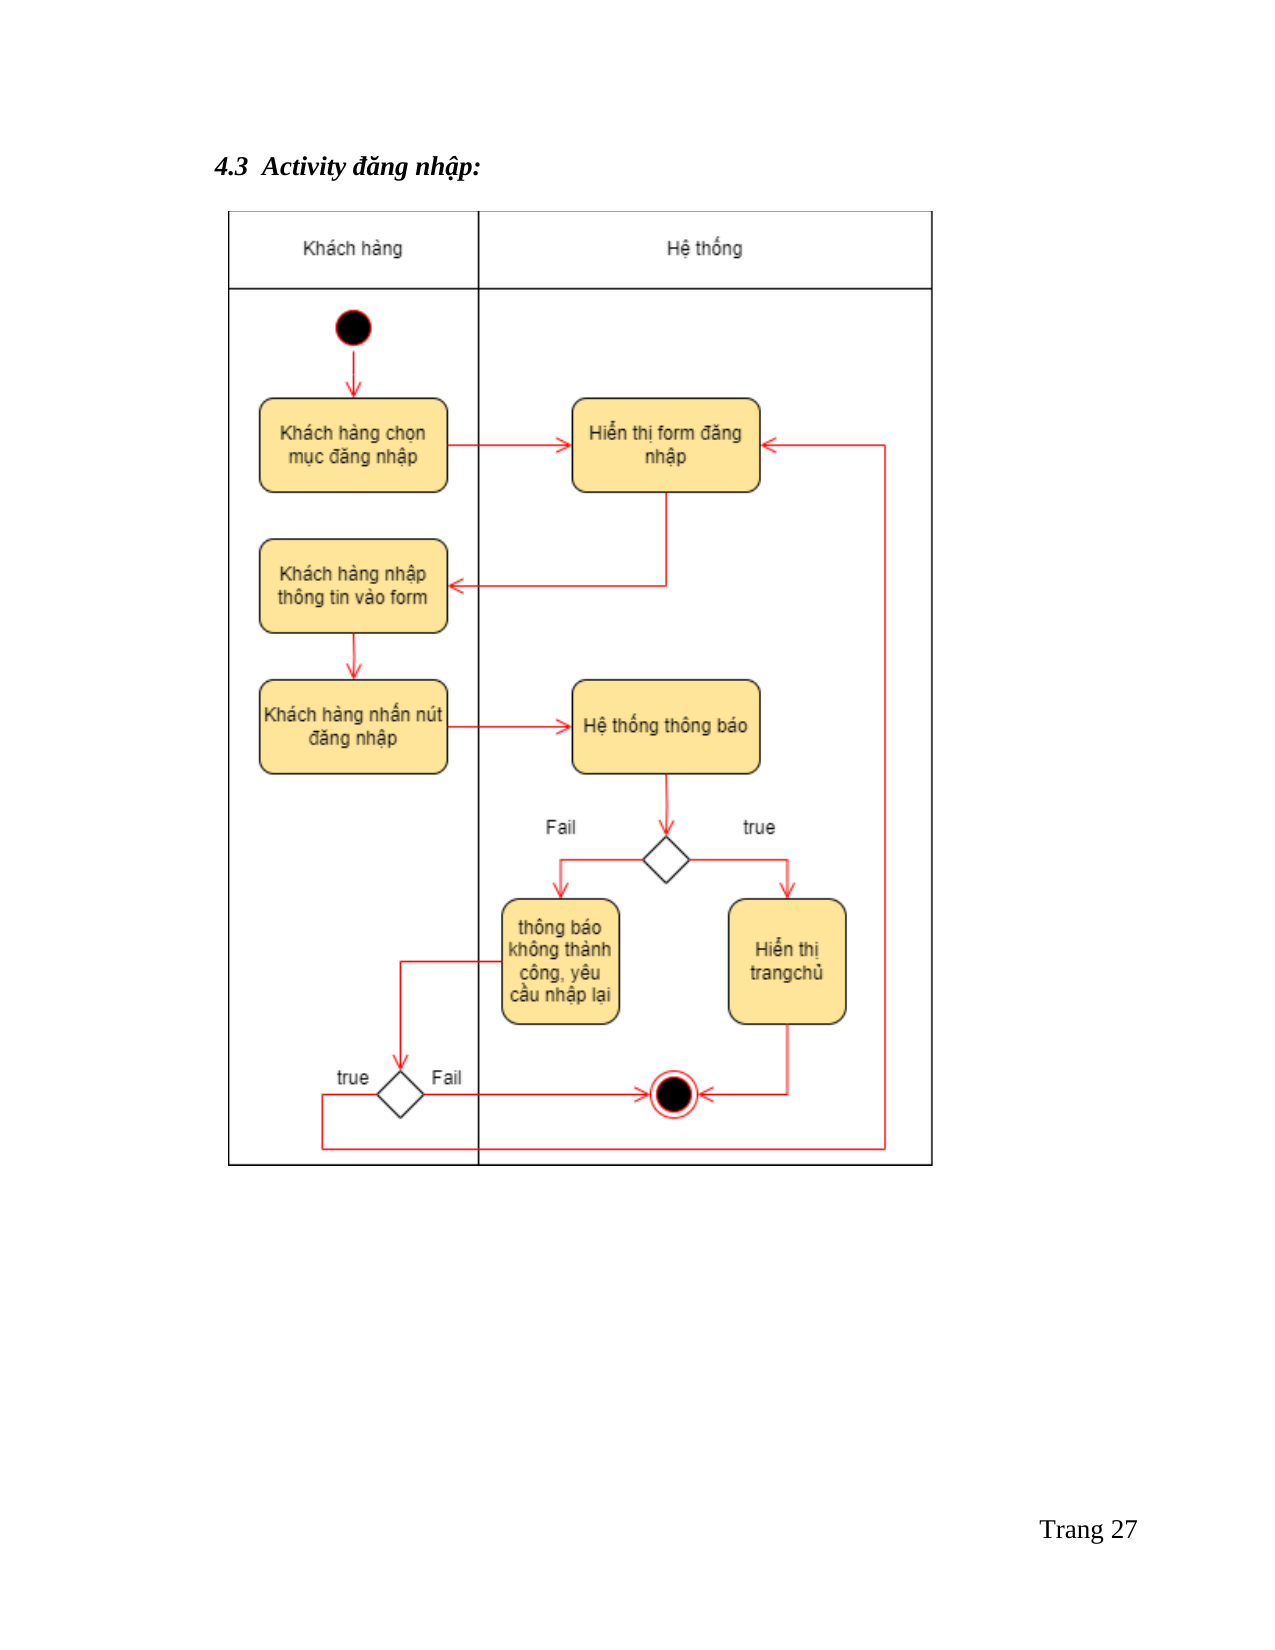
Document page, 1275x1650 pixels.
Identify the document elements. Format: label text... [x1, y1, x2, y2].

picture [228, 211, 933, 1166]
subtitle 4.3 Activity đăng nhập: [214, 150, 1137, 181]
